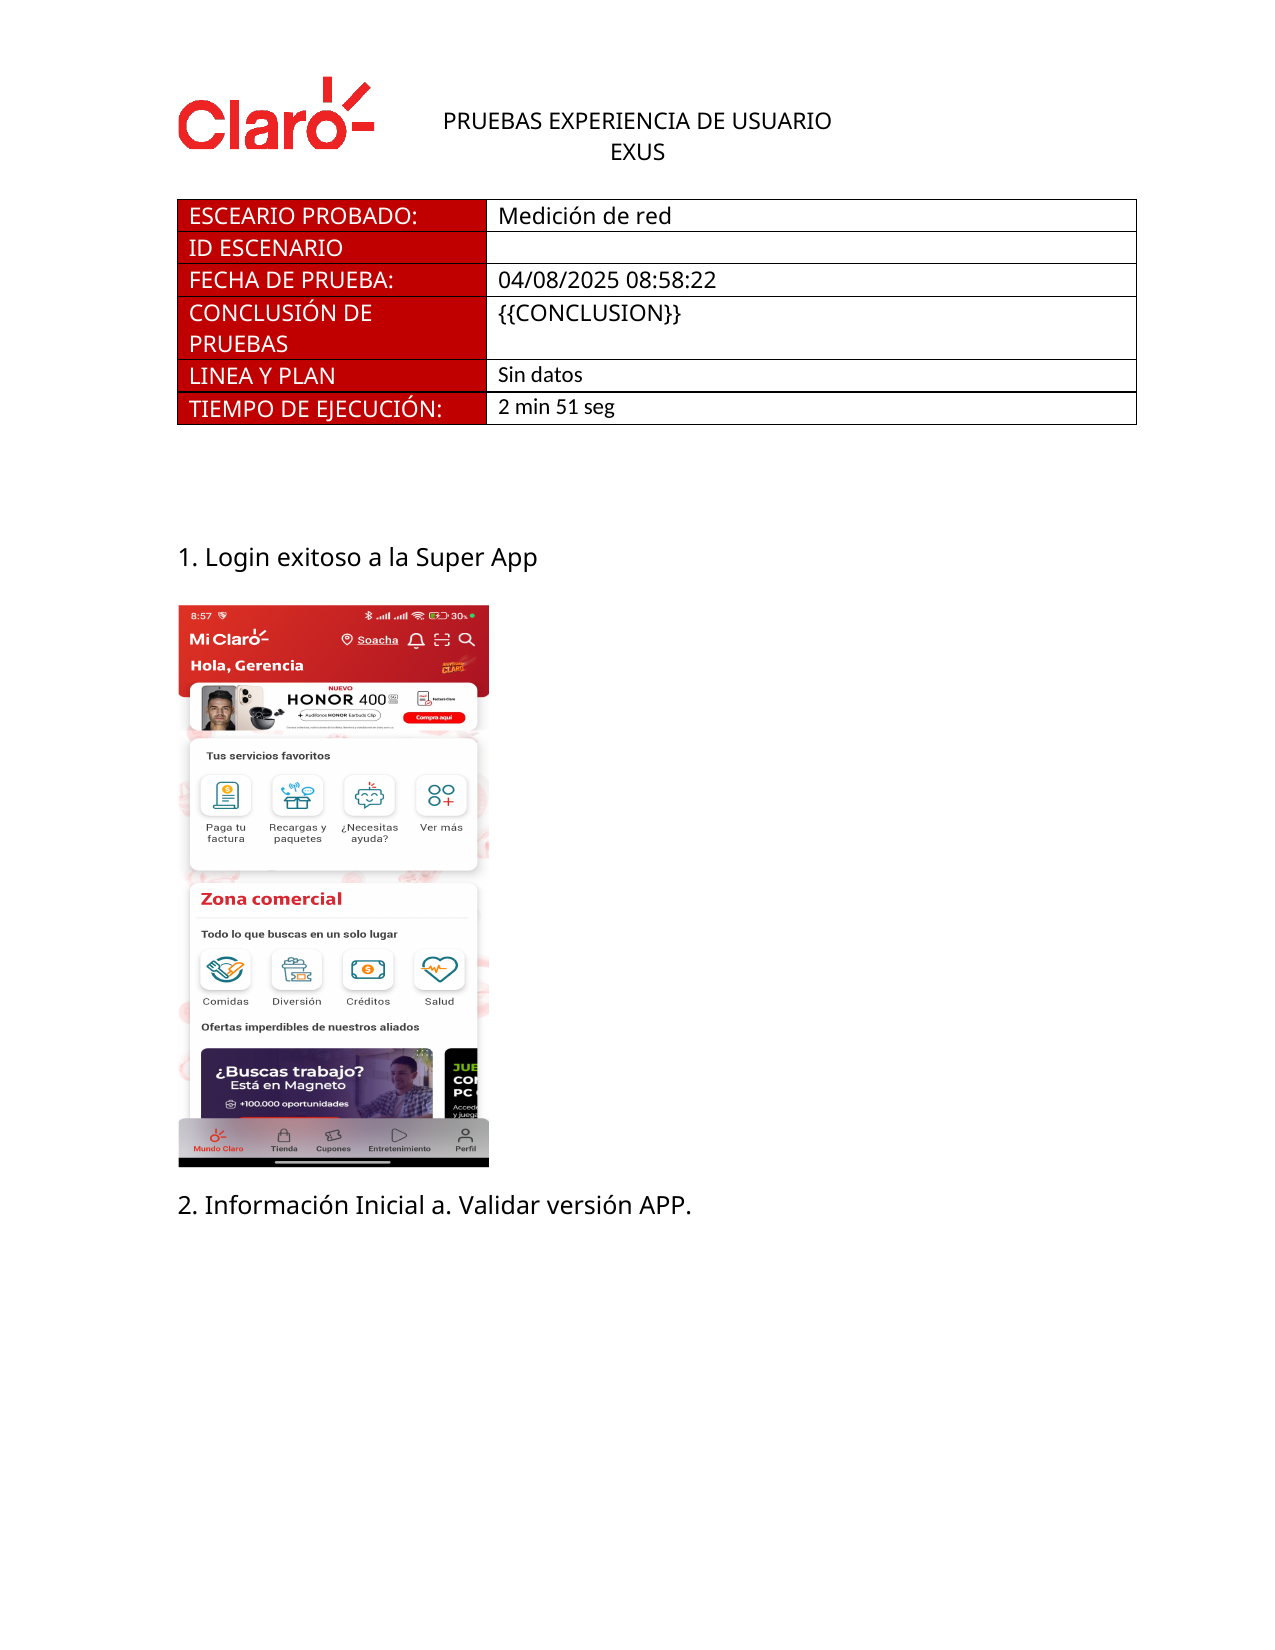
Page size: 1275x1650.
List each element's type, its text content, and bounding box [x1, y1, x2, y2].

picture [177, 76, 374, 149]
text 1. Login exitoso a la Super App [177, 539, 1098, 573]
table_header Medición de red [487, 200, 1136, 231]
table_cell Sin datos [487, 360, 1136, 391]
table_cell TIEMPO DE EJECUCIÓN: [178, 393, 486, 424]
table_cell CONCLUSIÓN DE PRUEBAS [178, 297, 486, 359]
picture [177, 604, 490, 1168]
table_cell ID ESCENARIO [178, 232, 486, 263]
table_cell [487, 232, 1136, 263]
table_cell LINEA Y PLAN [178, 360, 486, 391]
text 2. Información Inicial a. Validar versión APP. [177, 1188, 1098, 1222]
table_cell {{CONCLUSION}} [487, 297, 1136, 359]
table_header ESCEARIO PROBADO: [178, 200, 486, 231]
table_cell 2 min 51 seg [487, 393, 1136, 424]
table_cell 04/08/2025 08:58:22 [487, 264, 1136, 296]
table_cell FECHA DE PRUEBA: [178, 264, 486, 296]
